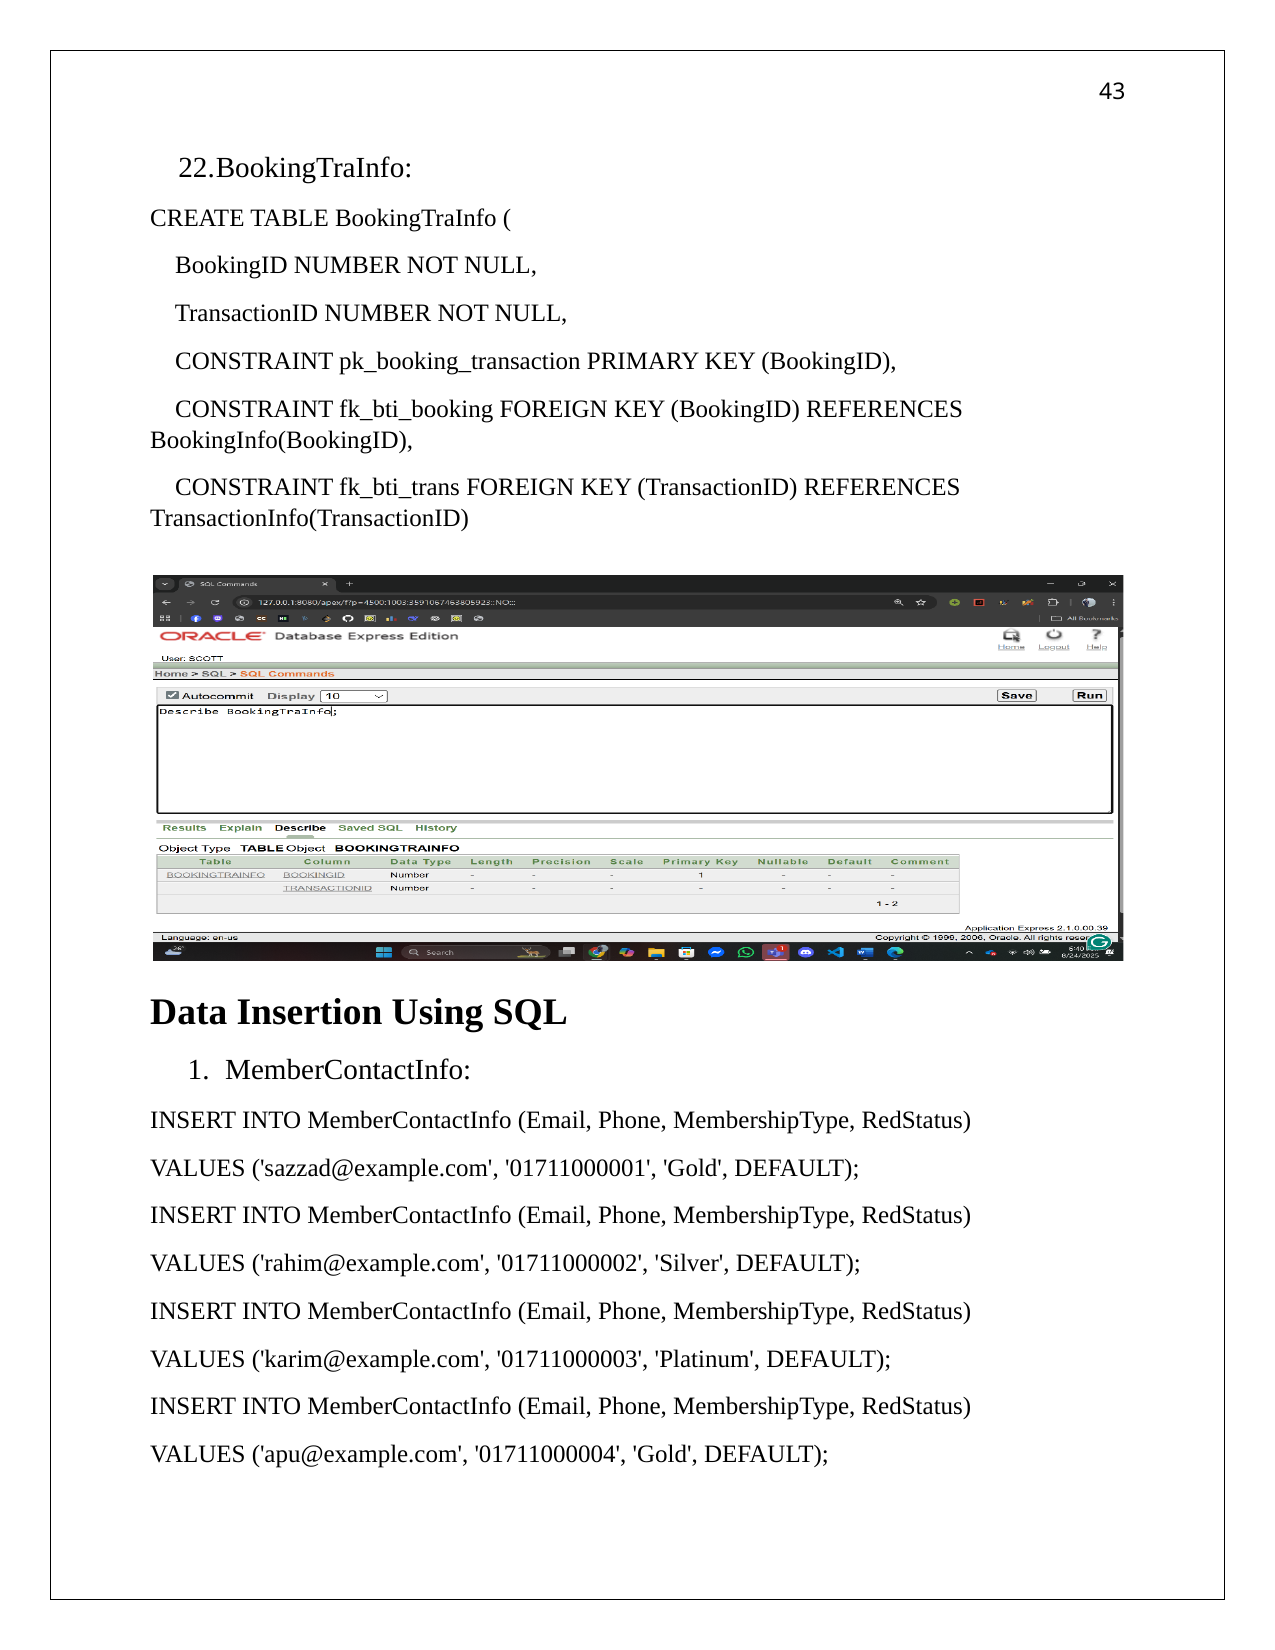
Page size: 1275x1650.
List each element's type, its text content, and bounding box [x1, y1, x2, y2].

text INSERT INTO MemberContactInfo (Email, Phone, MembershipType, RedStatus) [150, 1105, 1125, 1134]
text VALUES ('rahim@example.com', '01711000002', 'Silver', DEFAULT); [150, 1248, 1125, 1277]
text VALUES ('apu@example.com', '01711000004', 'Gold', DEFAULT); [150, 1439, 1125, 1468]
text INSERT INTO MemberContactInfo (Email, Phone, MembershipType, RedStatus) [150, 1296, 1125, 1325]
picture [151, 575, 1124, 960]
text CONSTRAINT fk_bti_booking FOREIGN KEY (BookingID) REFERENCES BookingInfo(BookingID), [150, 394, 1125, 453]
text INSERT INTO MemberContactInfo (Email, Phone, MembershipType, RedStatus) [150, 1201, 1125, 1229]
text VALUES ('sazzad@example.com', '01711000001', 'Gold', DEFAULT); [150, 1153, 1125, 1182]
text TransactionID NUMBER NOT NULL, [150, 298, 1125, 327]
text BookingID NUMBER NOT NULL, [150, 251, 1125, 279]
list MemberContactInfo: [187, 1052, 1125, 1086]
text CREATE TABLE BookingTraInfo ( [150, 203, 1125, 232]
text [150, 1391, 1125, 1420]
list BookingTraInfo: [178, 150, 1125, 183]
text CONSTRAINT pk_booking_transaction PRIMARY KEY (BookingID), [150, 346, 1125, 375]
text VALUES ('karim@example.com', '01711000003', 'Platinum', DEFAULT); [150, 1344, 1125, 1372]
text CONSTRAINT fk_bti_trans FOREIGN KEY (TransactionID) REFERENCES TransactionInfo(TransactionID) [150, 472, 1125, 532]
